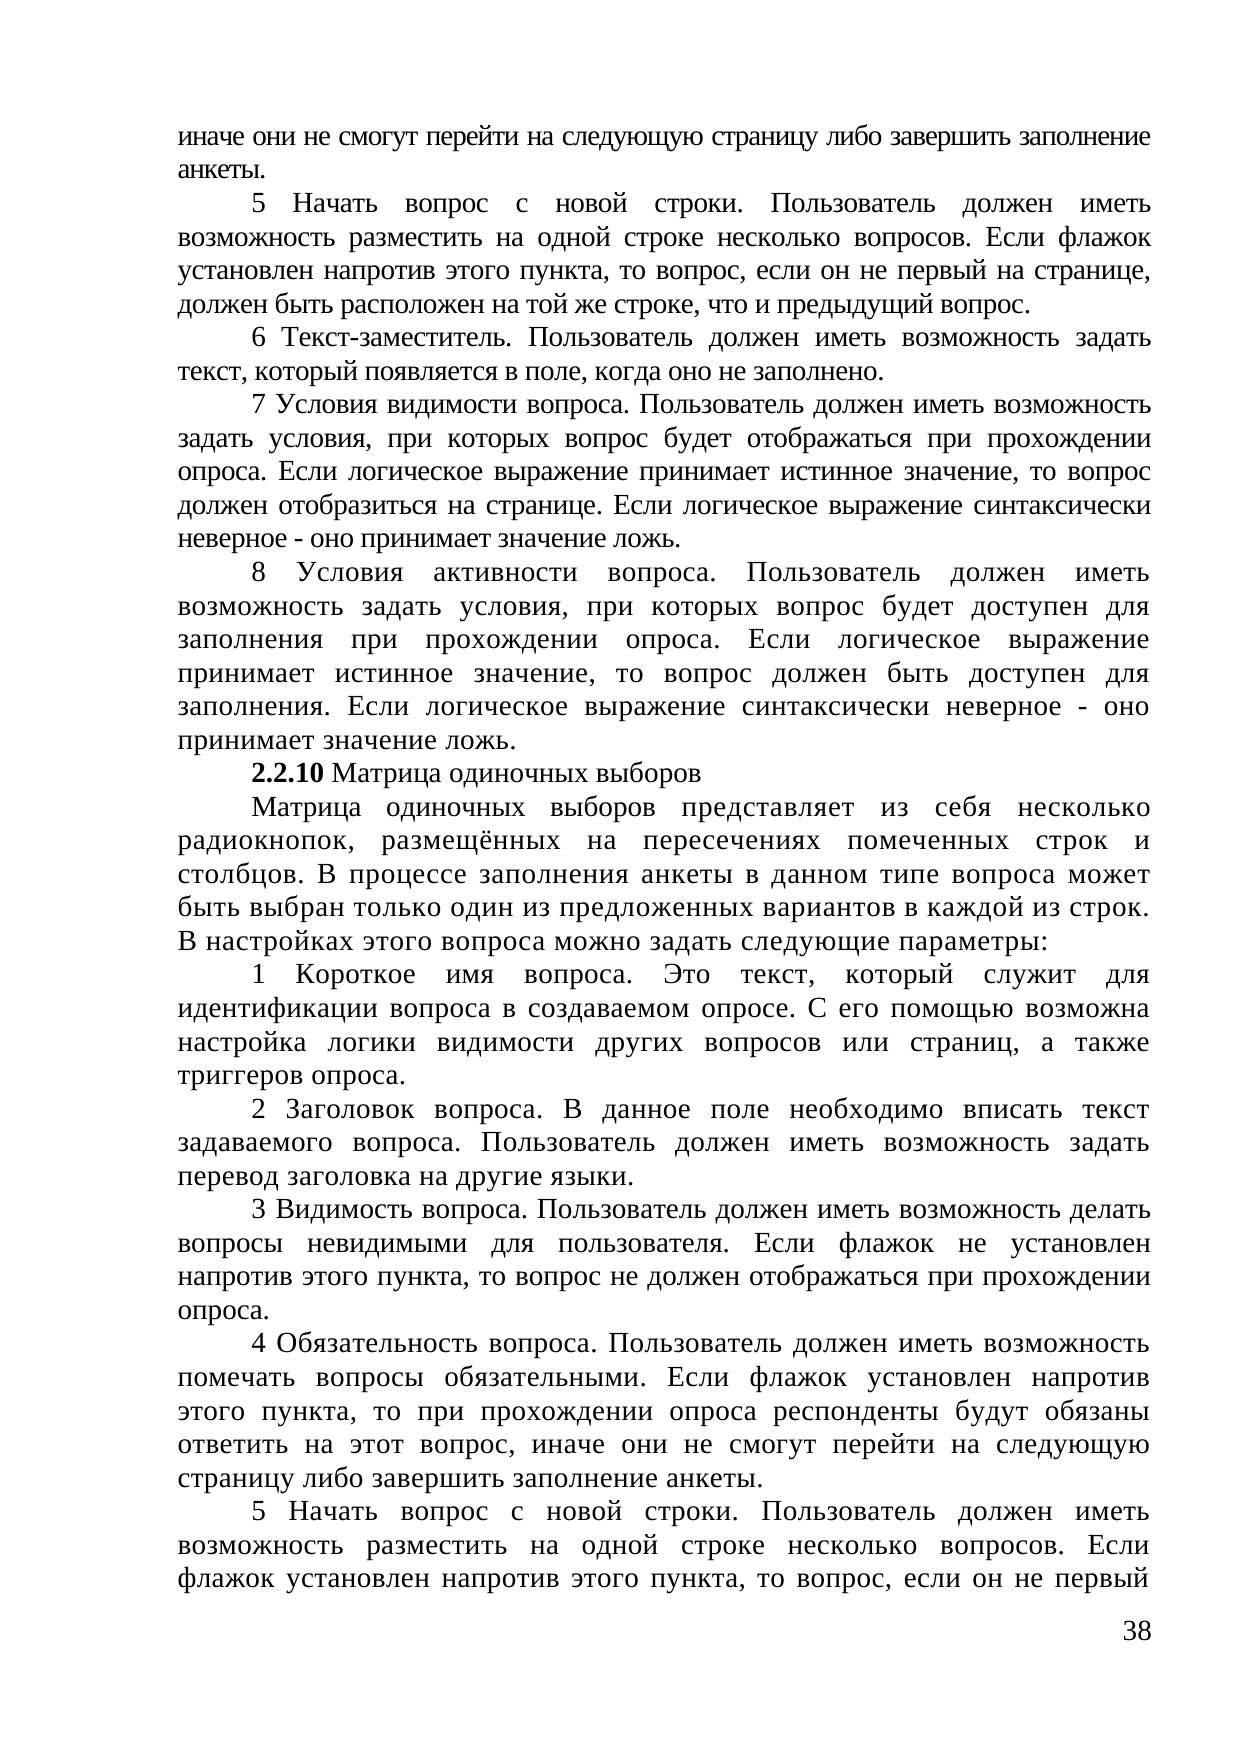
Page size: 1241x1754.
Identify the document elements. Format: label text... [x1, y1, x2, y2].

text 8 Условия активности вопроса. Пользователь должен иметь возможность задать условия, при которых вопрос будет доступен для заполнения при прохождении опроса. Если логическое выражение принимает истинное значение, то вопрос должен быть доступен для заполнения. Если логическое выражение синтаксически неверное - оно принимает значение ложь. [177, 554, 1152, 755]
text 6 Текст-заместитель. Пользователь должен иметь возможность задать текст, который появляется в поле, когда оно не заполнено. [177, 319, 1152, 386]
text Матрица одиночных выборов представляет из себя несколько радиокнопок, размещённых на пересечениях помеченных строк и столбцов. В процессе заполнения анкеты в данном типе вопроса может быть выбран только один из предложенных вариантов в каждой из строк. В настройках этого вопроса можно задать следующие параметры: [177, 789, 1152, 957]
text 3 Видимость вопроса. Пользователь должен иметь возможность делать вопросы невидимыми для пользователя. Если флажок не установлен напротив этого пункта, то вопрос не должен отображаться при прохождении опроса. [177, 1191, 1152, 1326]
text 2 Заголовок вопроса. В данное поле необходимо вписать текст задаваемого вопроса. Пользователь должен иметь возможность задать перевод заголовка на другие языки. [177, 1091, 1152, 1191]
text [177, 118, 1152, 185]
text 2.2.10 Матрица одиночных выборов [177, 755, 1152, 789]
text 7 Условия видимости вопроса. Пользователь должен иметь возможность задать условия, при которых вопрос будет отображаться при прохождении опроса. Если логическое выражение принимает истинное значение, то вопрос должен отобразиться на странице. Если логическое выражение синтаксически неверное - оно принимает значение ложь. [177, 386, 1152, 554]
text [177, 1493, 1152, 1594]
text 1 Короткое имя вопроса. Это текст, который служит для идентификации вопроса в создаваемом опросе. С его помощью возможна настройка логики видимости других вопросов или страниц, а также триггеров опроса. [177, 957, 1152, 1091]
